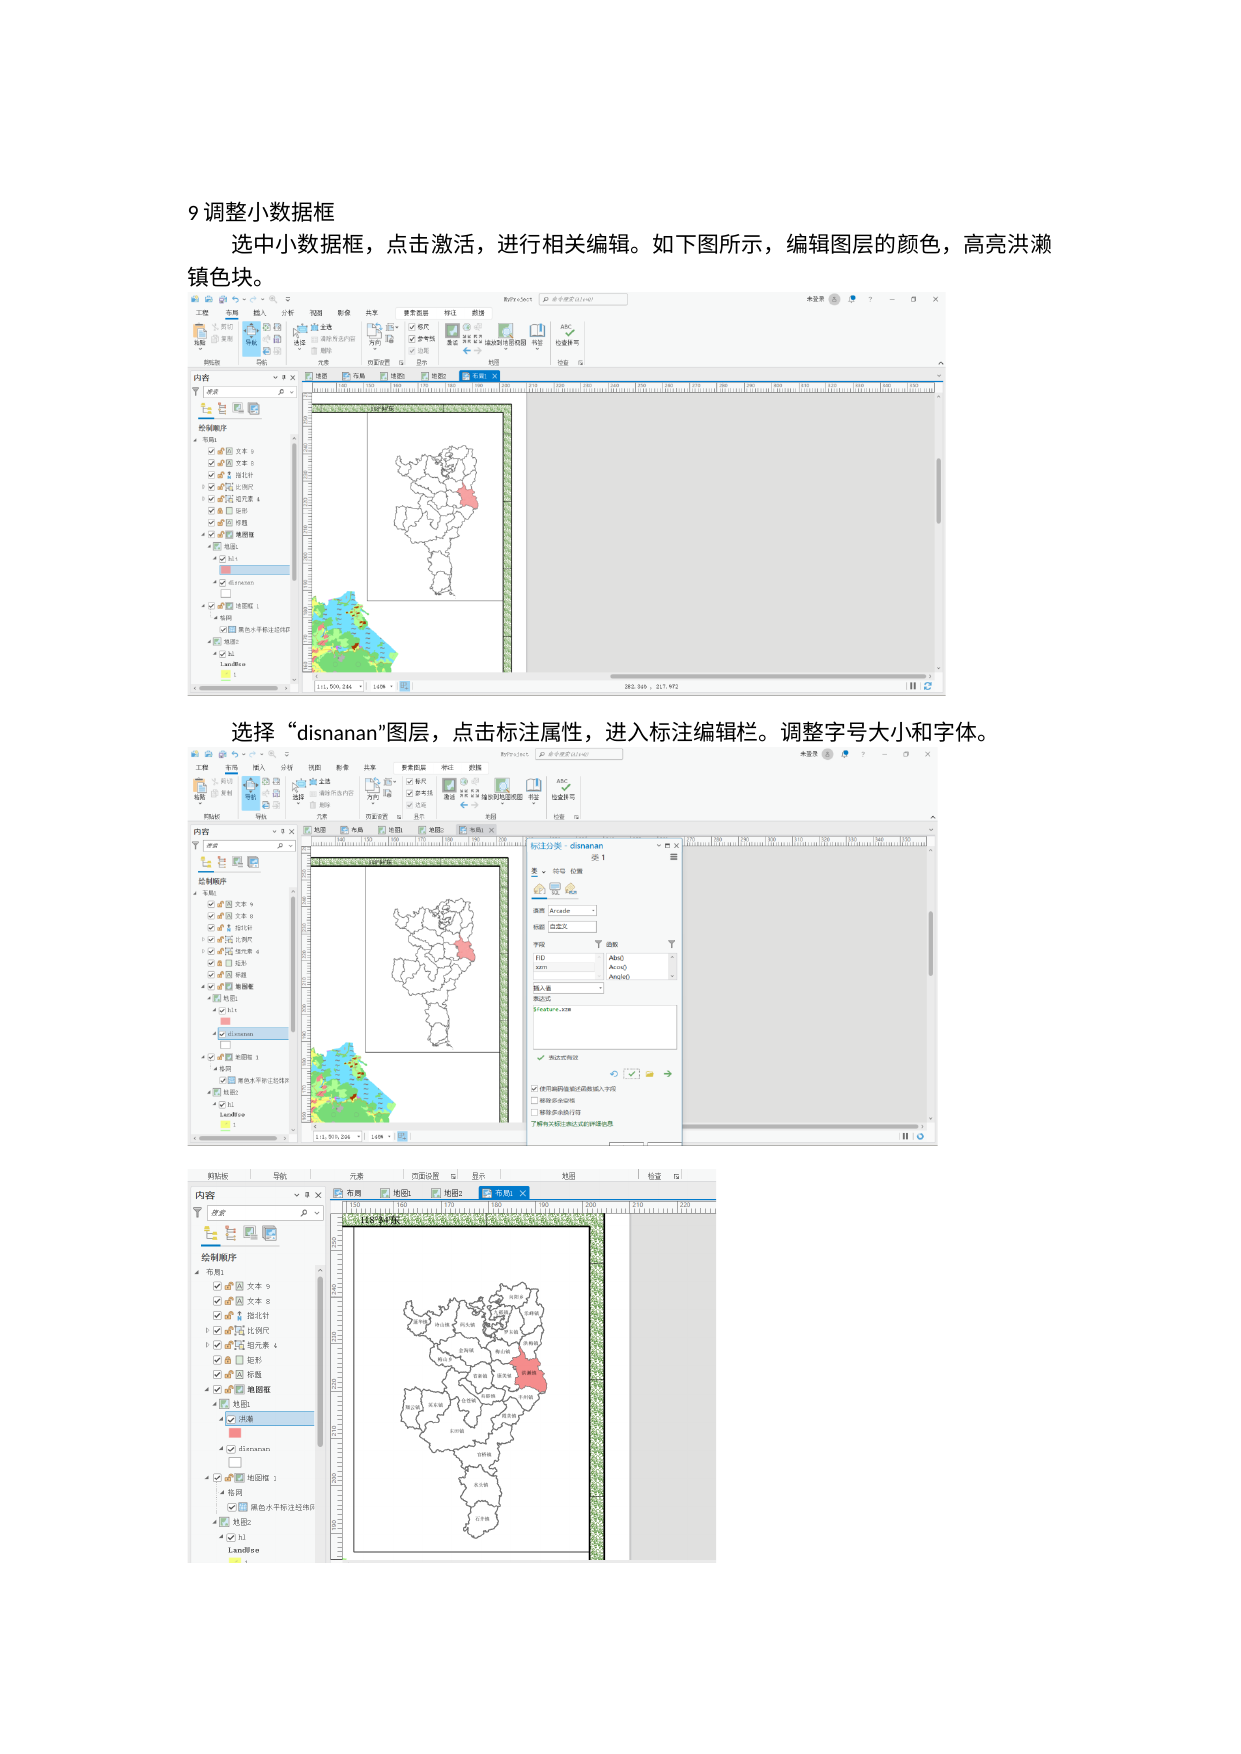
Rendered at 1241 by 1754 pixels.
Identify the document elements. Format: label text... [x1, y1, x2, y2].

text 选中小数据框，点击激活，进行相关编辑。如下图所示，编辑图层的颜色，高亮洪濑镇色块。 [187, 227, 1053, 292]
text 选择“disnanan”图层，点击标注属性，进入标注编辑栏。调整字号大小和字体。 [187, 714, 1053, 747]
picture [187, 292, 946, 696]
picture [187, 1169, 717, 1563]
picture [187, 747, 938, 1146]
text 9 调整小数据框 [187, 194, 1053, 227]
